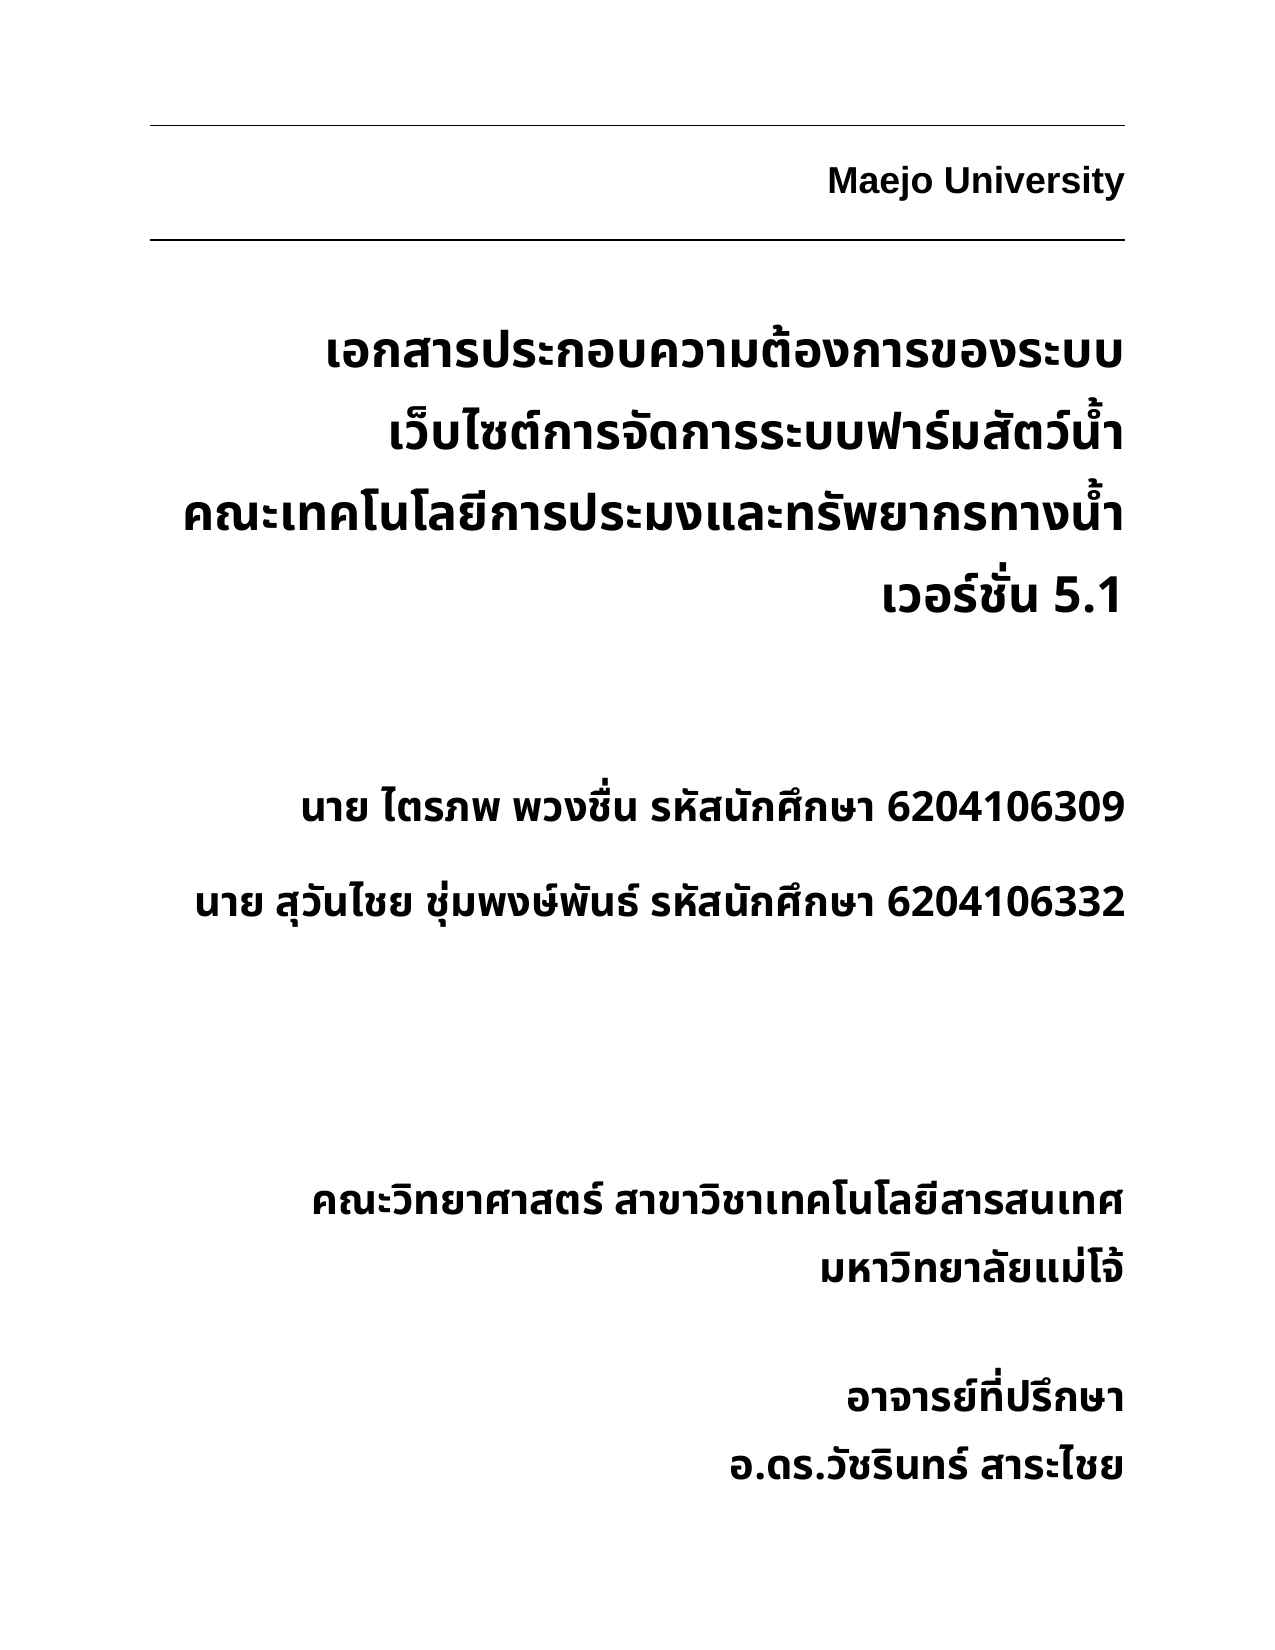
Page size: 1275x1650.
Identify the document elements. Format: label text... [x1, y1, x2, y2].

text เวอร์ชั่น 5.1 [150, 559, 1125, 635]
text คณะเทคโนโลยีการประมงและทรัพยากรทางน้ำ [179, 478, 1125, 553]
text นาย สุวันไชย ชุ่มพงษ์พันธ์ รหัสนักศึกษา 6204106332 [150, 872, 1125, 935]
text คณะวิทยาศาสตร์ สาขาวิชาเทคโนโลยีสารสนเทศ [150, 1170, 1125, 1233]
text มหาวิทยาลัยแม่โจ้ [150, 1238, 1125, 1301]
text เว็บไซต์การจัดการระบบฟาร์มสัตว์น้ำ [179, 396, 1125, 472]
text เอกสารประกอบความต้องการของระบบ [150, 314, 1125, 390]
text นาย ไตรภพ พวงชื่น รหัสนักศึกษา 6204106309 [150, 777, 1125, 840]
text อาจารย์ที่ปรึกษา [150, 1367, 1125, 1430]
text อ.ดร.วัชรินทร์ สาระไชย [150, 1435, 1125, 1498]
